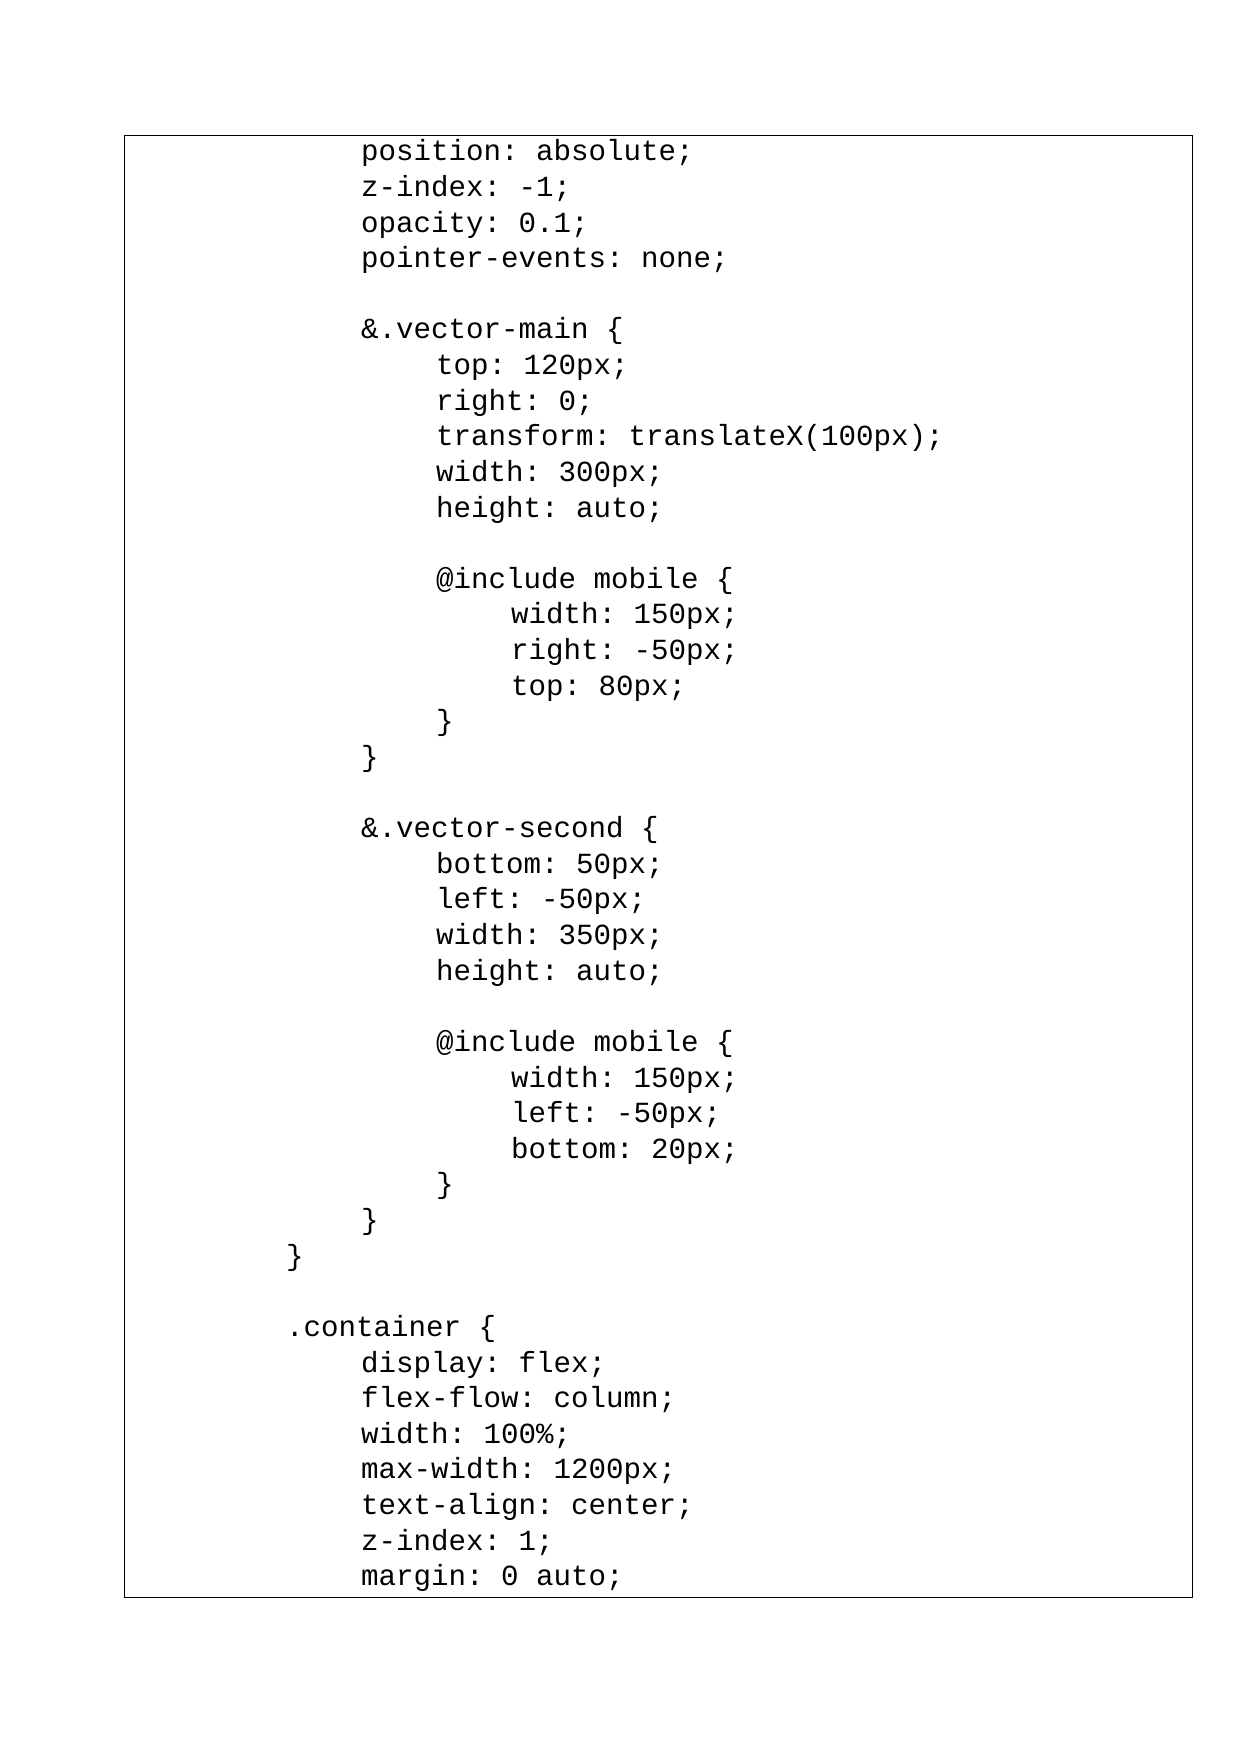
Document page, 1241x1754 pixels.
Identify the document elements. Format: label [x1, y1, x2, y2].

table_header [125, 136, 1192, 1597]
